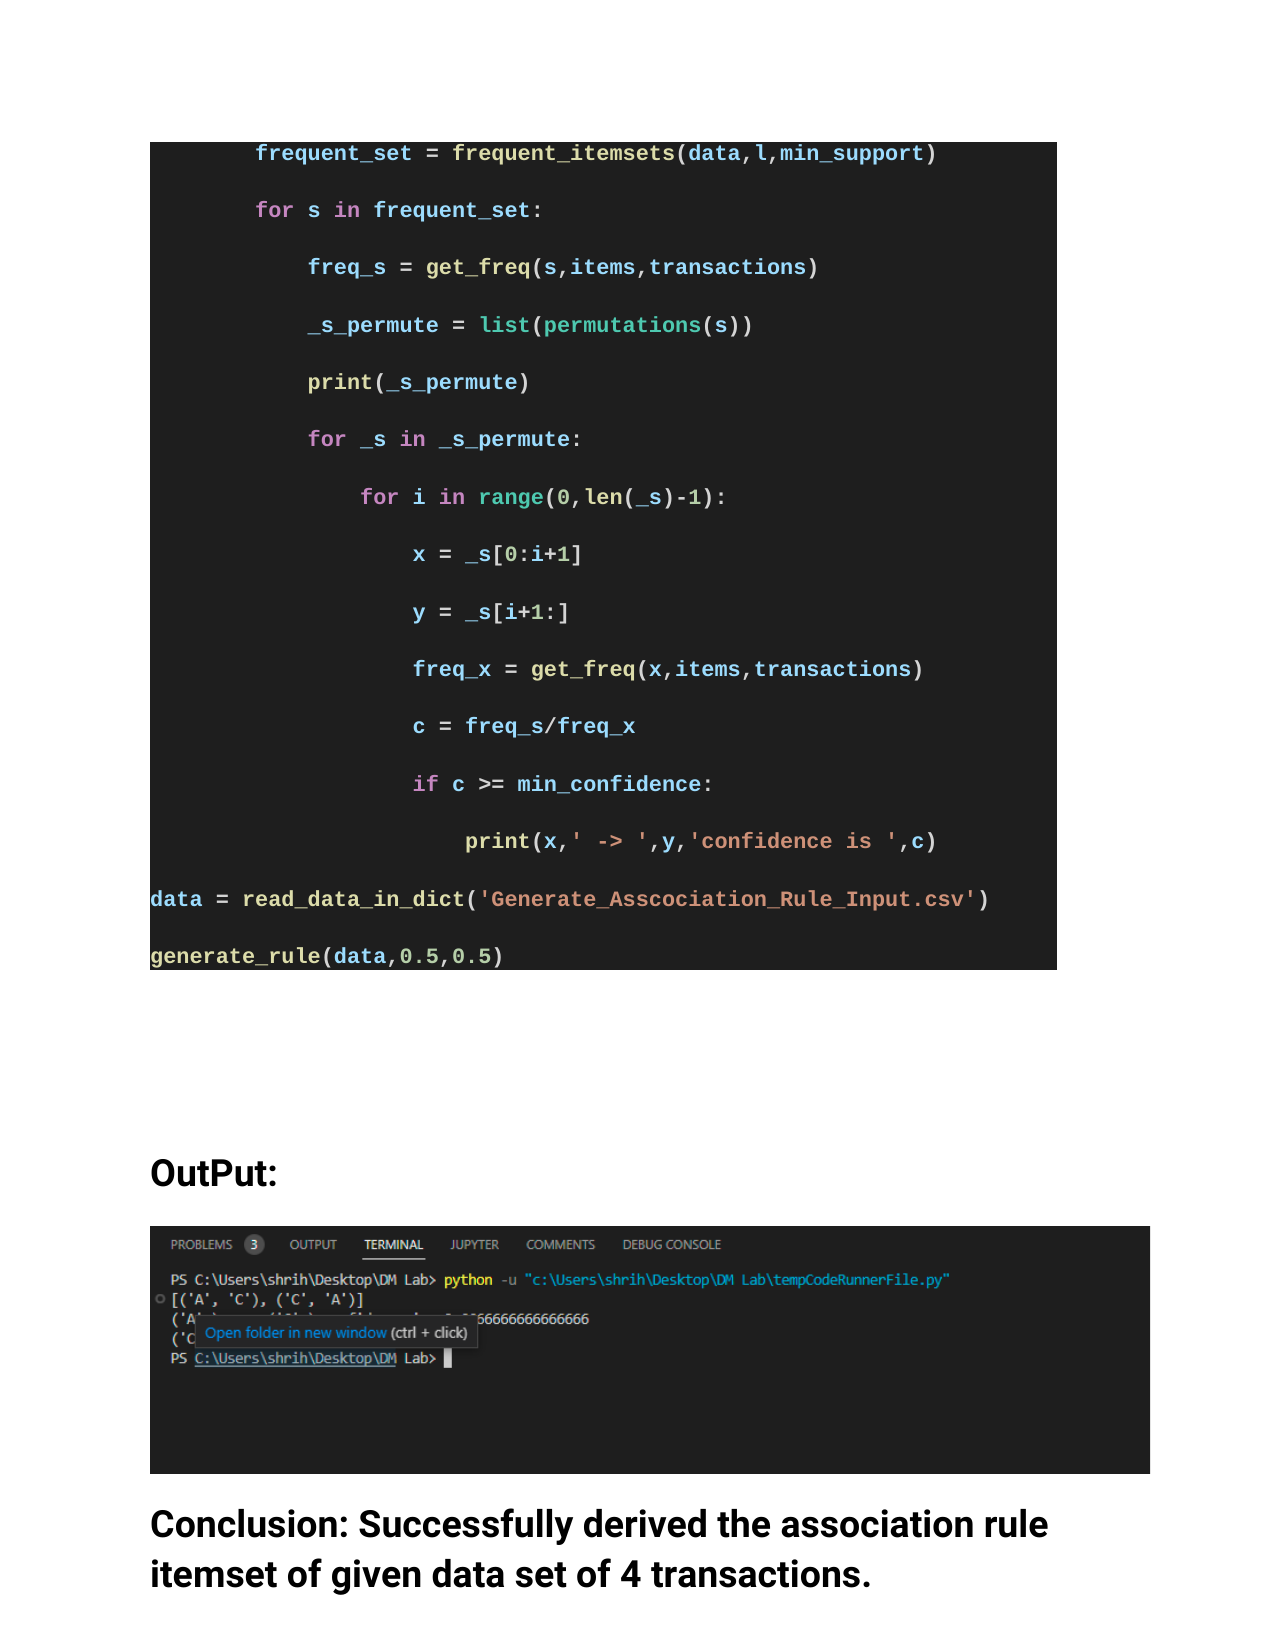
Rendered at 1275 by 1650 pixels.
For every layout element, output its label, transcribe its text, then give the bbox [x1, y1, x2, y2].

text freq_x = get_freq(x,items,transactions) [150, 658, 1057, 683]
picture [150, 1226, 1150, 1474]
text if c >= min_confidence: [150, 773, 1057, 798]
text Conclusion: Successfully derived the association rule itemset of given data set of 4 transactions. [150, 1503, 1057, 1597]
text for _s in _s_permute: [150, 429, 1057, 453]
text for i in range(0,len(_s)-1): [150, 486, 1057, 511]
text x = _s[0:i+1] [150, 543, 1057, 568]
text freq_s = get_freq(s,items,transactions) [150, 256, 1057, 281]
text _s_permute = list(permutations(s)) [150, 314, 1057, 339]
text for s in frequent_set: [150, 199, 1057, 224]
text print(x,' -> ',y,'confidence is ',c) [150, 830, 1057, 855]
text data = read_data_in_dict('Generate_Asscociation_Rule_Input.csv') [150, 888, 1057, 913]
text y = _s[i+1:] [150, 601, 1057, 626]
text OutPut: [150, 1152, 1057, 1196]
text c = freq_s/freq_x [150, 716, 1057, 740]
text frequent_set = frequent_itemsets(data,l,min_support) [150, 142, 1057, 166]
text generate_rule(data,0.5,0.5) [150, 945, 1057, 970]
text print(_s_permute) [150, 371, 1057, 396]
